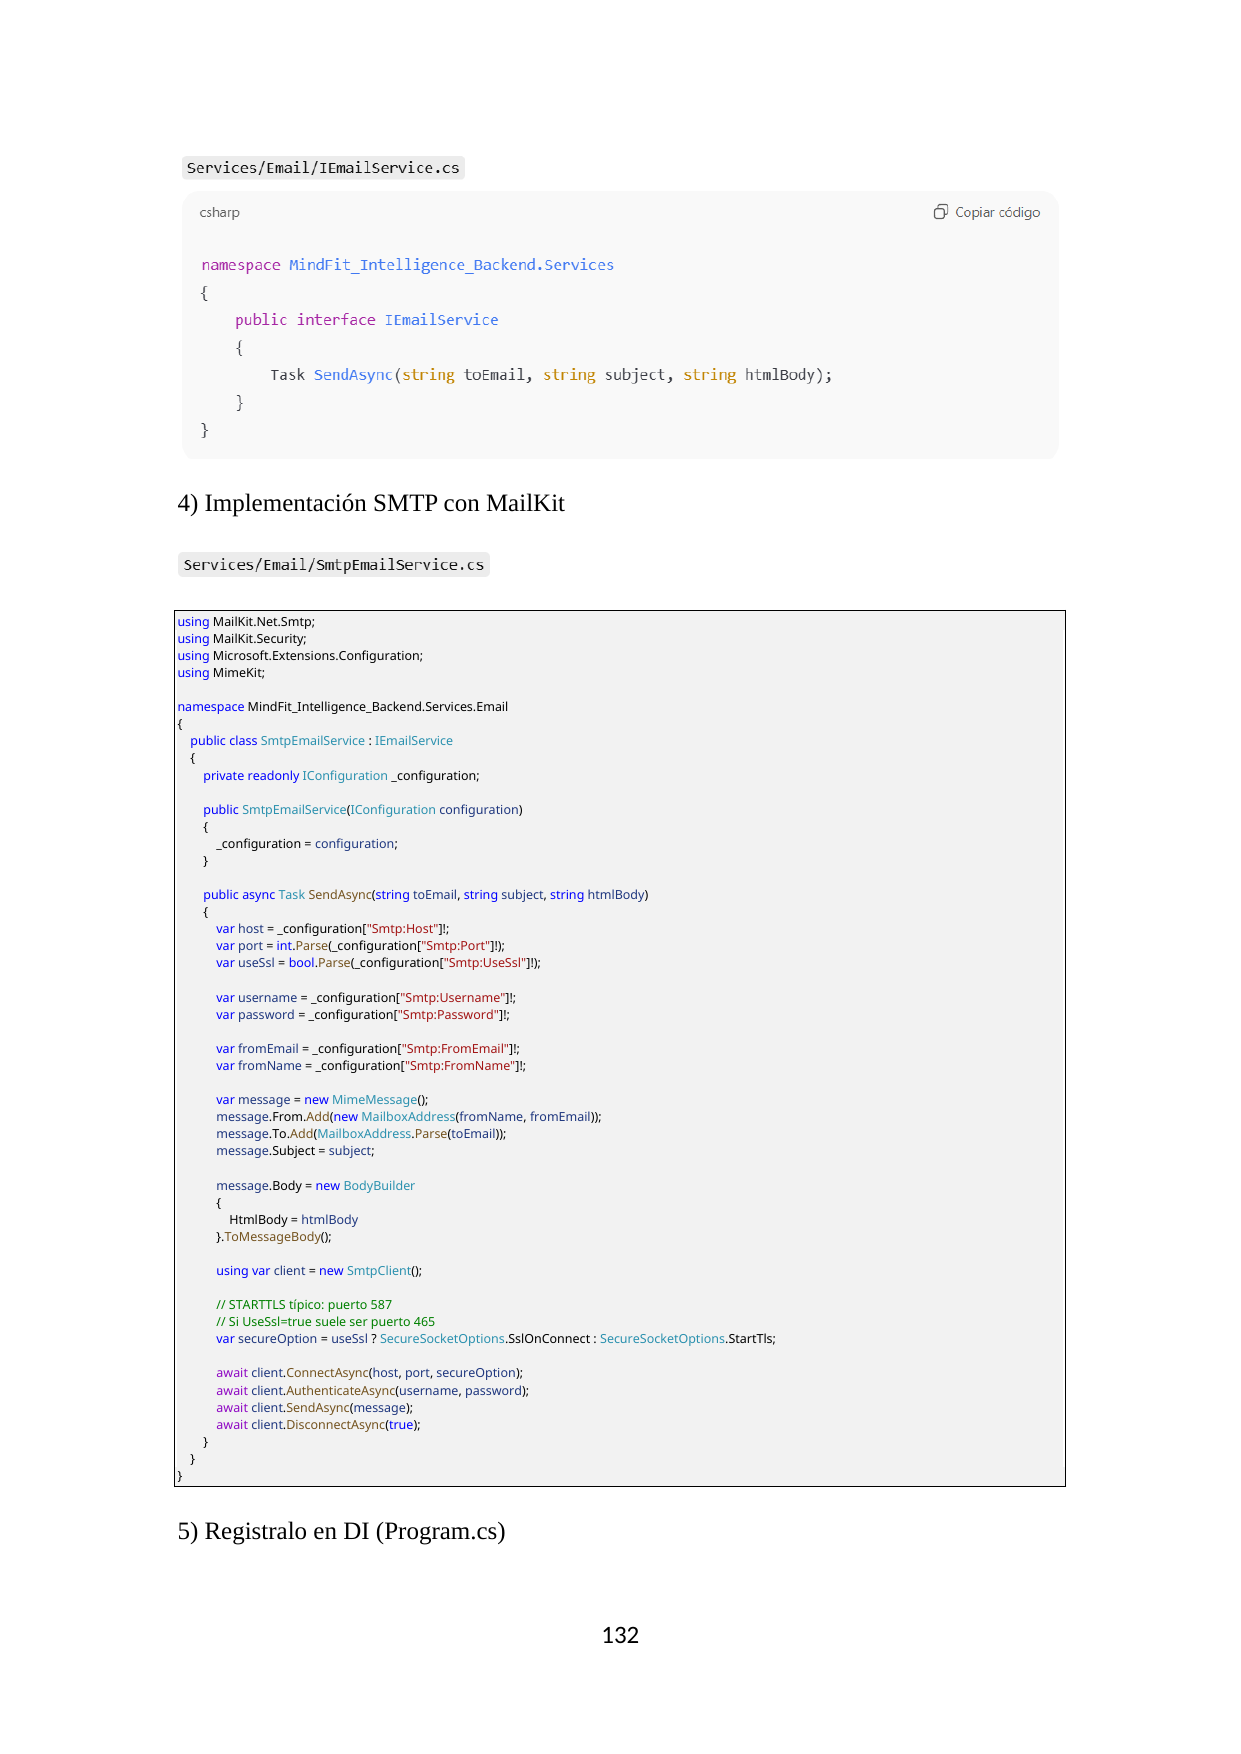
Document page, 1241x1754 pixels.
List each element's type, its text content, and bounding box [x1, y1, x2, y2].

text } [177, 1450, 1063, 1464]
text // Si UseSsl=true suele ser puerto 465 [177, 1313, 1063, 1330]
text // STARTTLS típico: puerto 587 [177, 1296, 1063, 1313]
text { [177, 749, 1063, 767]
text public class SmtpEmailService : IEmailService [177, 732, 1063, 749]
text var fromEmail = _configuration["Smtp:FromEmail"]!; [177, 1040, 1063, 1057]
picture [177, 545, 1063, 581]
text public SmtpEmailService(IConfiguration configuration) [177, 801, 1063, 818]
text await client.AuthenticateAsync(username, password); [177, 1382, 1063, 1399]
text 5) Registralo en DI (Program.cs) [177, 1516, 1063, 1545]
text 4) Implementación SMTP con MailKit [177, 488, 1063, 517]
text using var client = new SmtpClient(); [177, 1262, 1063, 1279]
text } [177, 852, 1063, 869]
text var host = _configuration["Smtp:Host"]!; [177, 920, 1063, 937]
text var message = new MimeMessage(); [177, 1091, 1063, 1108]
text using MailKit.Net.Smtp; [175, 611, 1065, 630]
text var username = _configuration["Smtp:Username"]!; [177, 989, 1063, 1006]
text namespace MindFit_Intelligence_Backend.Services.Email [177, 698, 1063, 715]
text using MimeKit; [177, 664, 1063, 681]
text await client.SendAsync(message); [177, 1399, 1063, 1416]
text } [175, 1464, 1065, 1486]
text HtmlBody = htmlBody [177, 1211, 1063, 1228]
text await client.ConnectAsync(host, port, secureOption); [177, 1364, 1063, 1382]
text message.To.Add(MailboxAddress.Parse(toEmail)); [177, 1125, 1063, 1142]
text { [177, 1194, 1063, 1211]
text message.Body = new BodyBuilder [177, 1177, 1063, 1194]
text var port = int.Parse(_configuration["Smtp:Port"]!); [177, 937, 1063, 954]
text using Microsoft.Extensions.Configuration; [177, 647, 1063, 664]
text }.ToMessageBody(); [177, 1228, 1063, 1245]
picture [177, 147, 1063, 459]
text { [177, 903, 1063, 920]
text var secureOption = useSsl ? SecureSocketOptions.SslOnConnect : SecureSocketOptions.StartTls; [177, 1330, 1063, 1347]
text var useSsl = bool.Parse(_configuration["Smtp:UseSsl"]!); [177, 954, 1063, 972]
text var password = _configuration["Smtp:Password"]!; [177, 1006, 1063, 1023]
text var fromName = _configuration["Smtp:FromName"]!; [177, 1057, 1063, 1074]
text message.From.Add(new MailboxAddress(fromName, fromEmail)); [177, 1108, 1063, 1125]
text using MailKit.Security; [177, 630, 1063, 647]
text { [177, 715, 1063, 732]
text } [177, 1433, 1063, 1450]
text message.Subject = subject; [177, 1142, 1063, 1159]
text _configuration = configuration; [177, 835, 1063, 852]
text private readonly IConfiguration _configuration; [177, 767, 1063, 784]
text { [177, 818, 1063, 835]
text await client.DisconnectAsync(true); [177, 1416, 1063, 1433]
text public async Task SendAsync(string toEmail, string subject, string htmlBody) [177, 886, 1063, 903]
